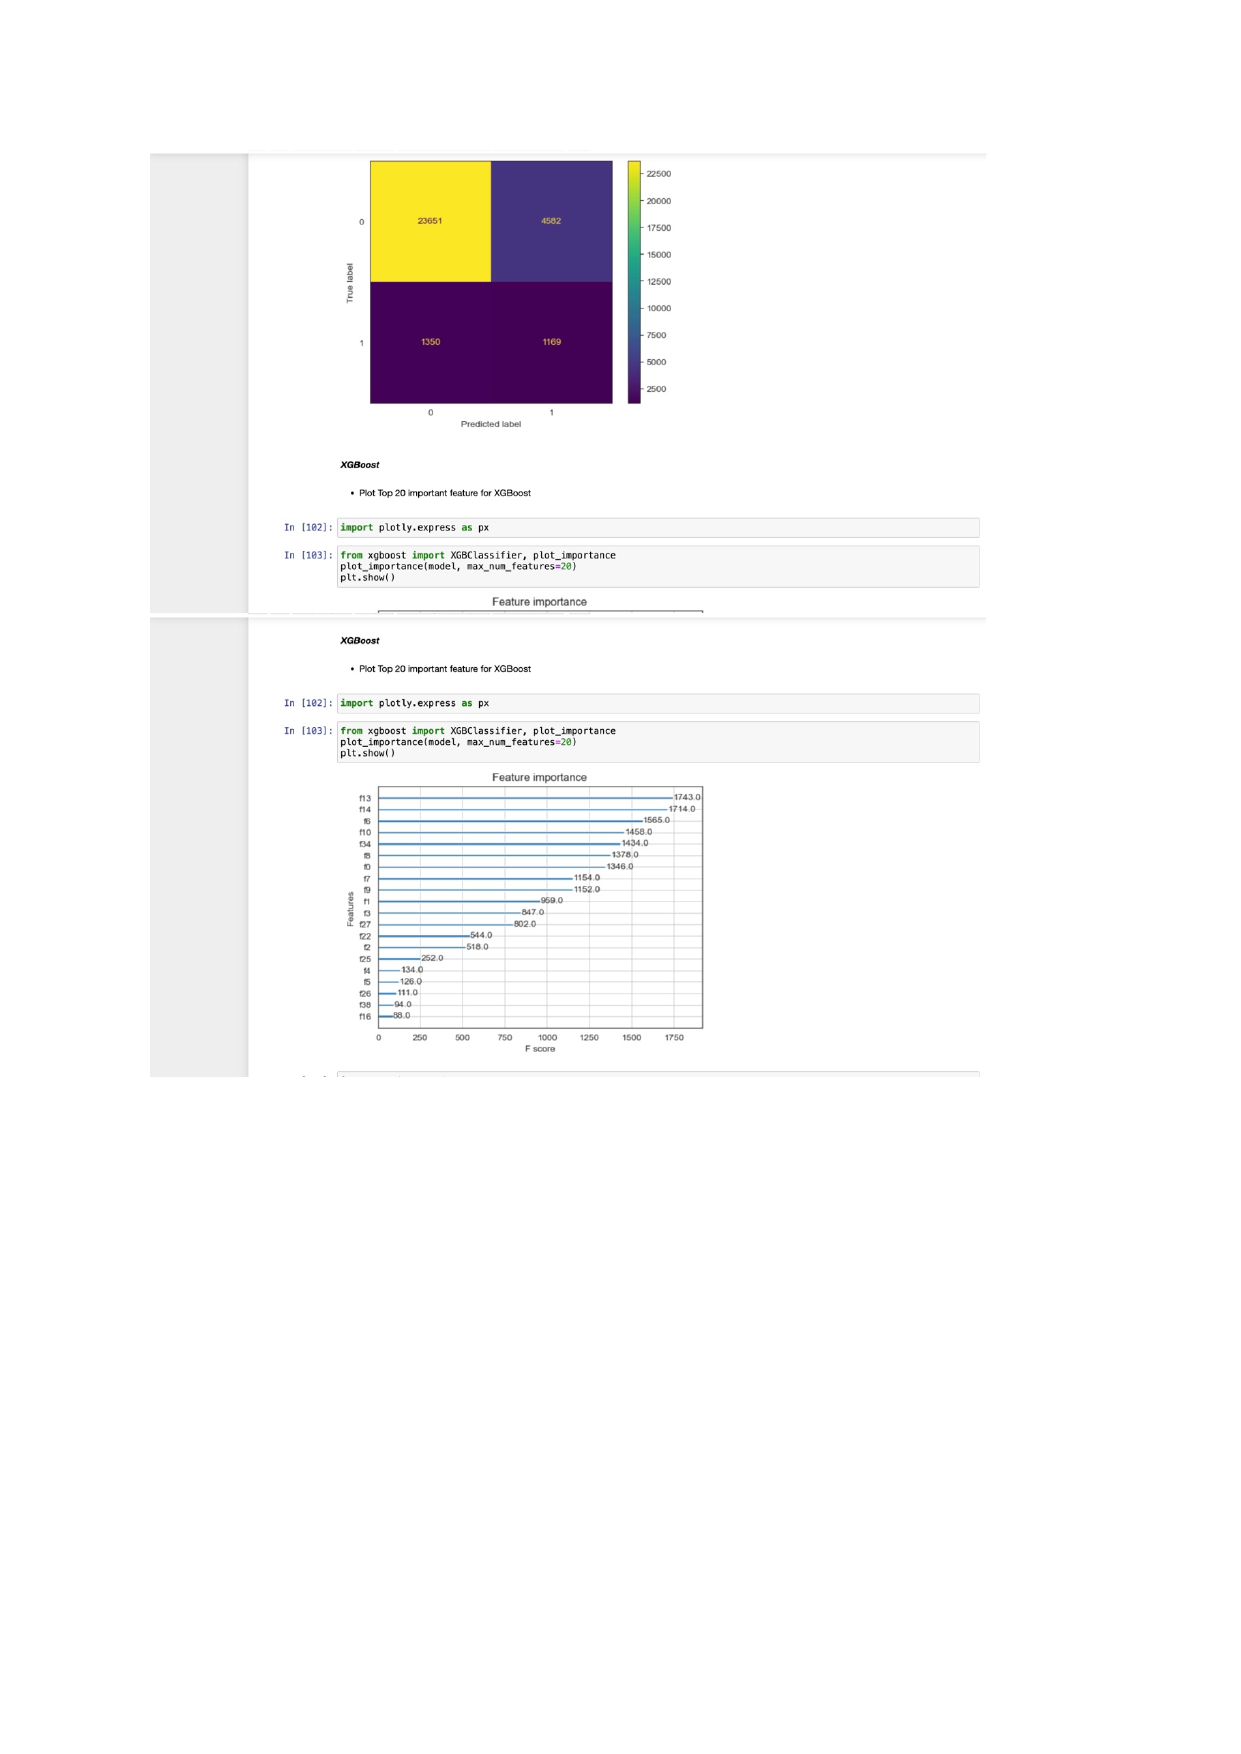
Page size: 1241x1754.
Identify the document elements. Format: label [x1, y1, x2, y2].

picture [150, 150, 987, 1077]
